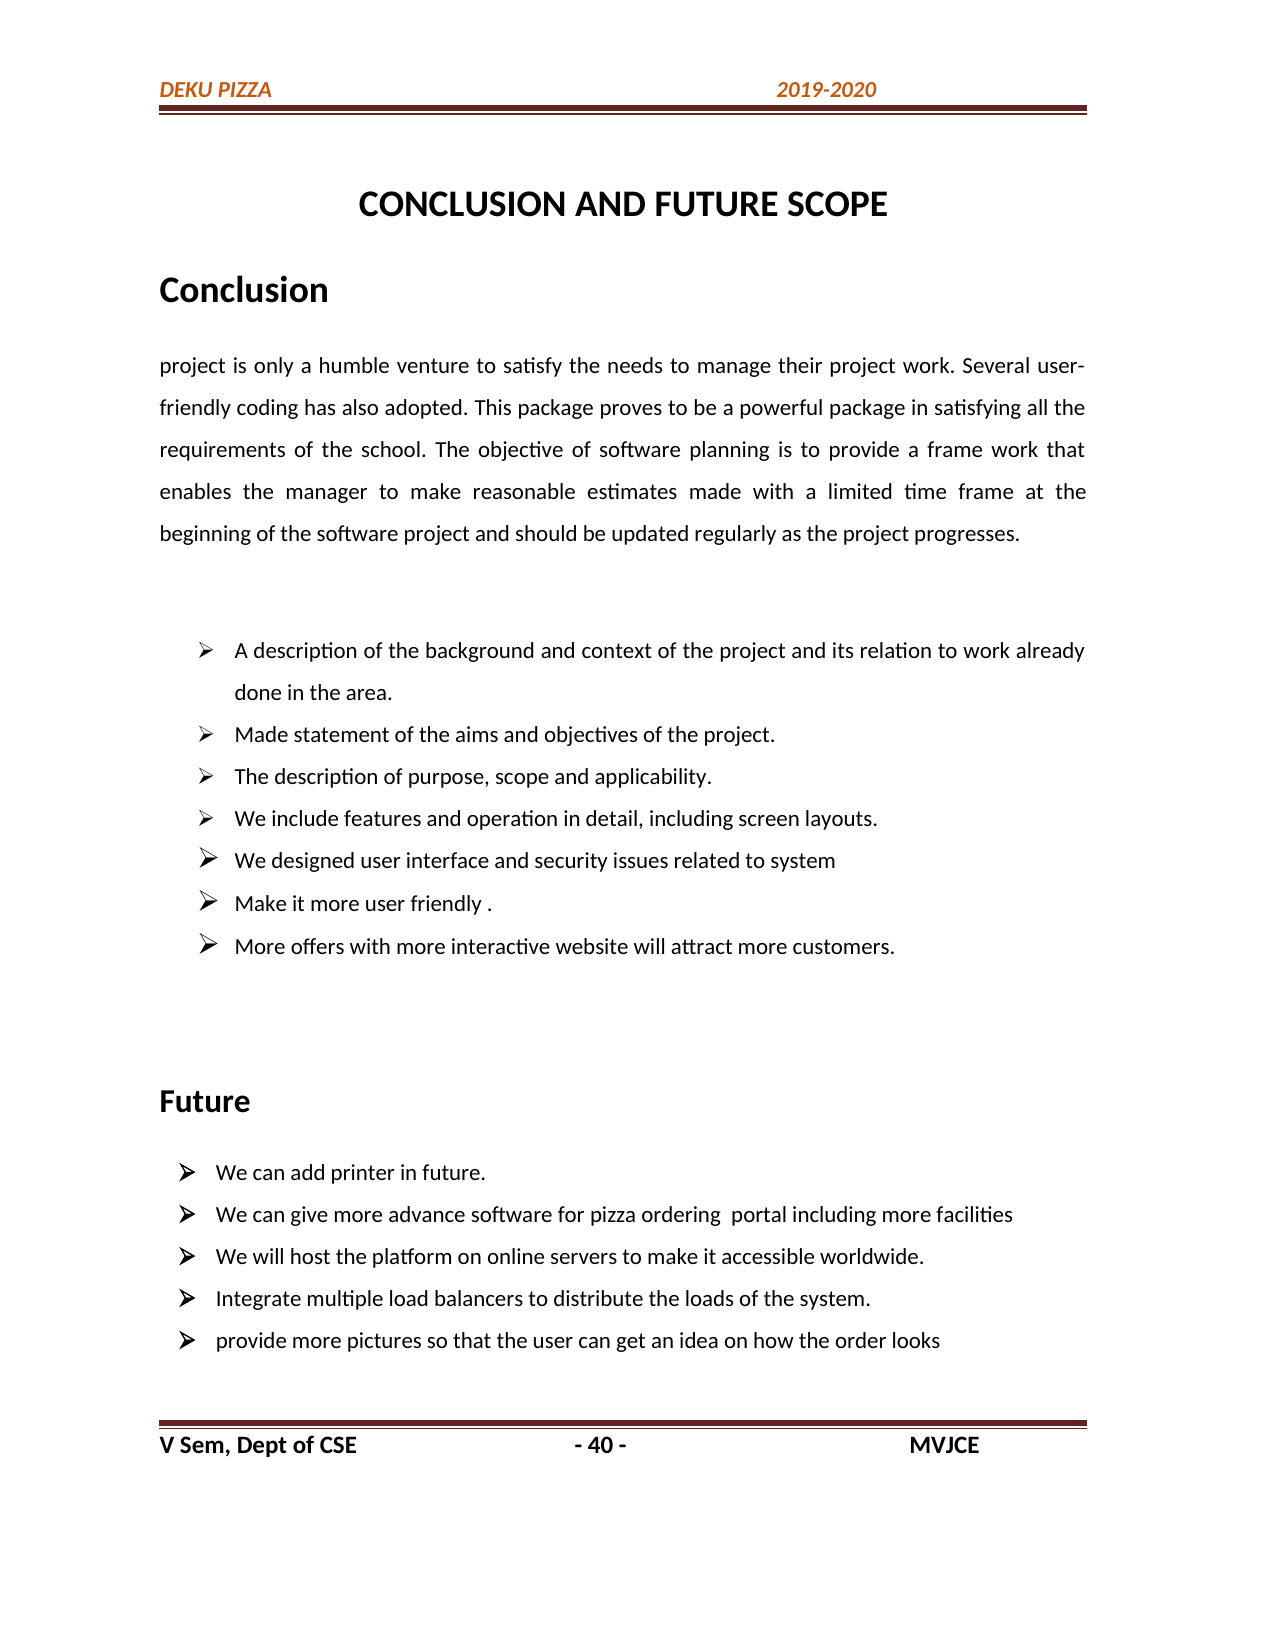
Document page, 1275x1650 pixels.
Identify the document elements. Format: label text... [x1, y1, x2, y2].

list We include features and operation in detail, including screen layouts. [197, 804, 1087, 832]
list Make it more user friendly . [197, 889, 1087, 918]
list Integrate multiple load balancers to distribute the loads of the system. [178, 1284, 1087, 1312]
list provide more pictures so that the user can get an idea on how the order looks [178, 1326, 1087, 1354]
list More offers with more interactive website will attract more customers. [197, 932, 1087, 961]
list Made statement of the aims and objectives of the project. [197, 720, 1087, 748]
list We will host the platform on online servers to make it accessible worldwide. [178, 1242, 1087, 1270]
text Future [159, 1080, 1087, 1121]
list We can add printer in future. [178, 1158, 1087, 1186]
text CONCLUSION AND FUTURE SCOPE [159, 180, 1087, 226]
text Conclusion [159, 266, 1087, 311]
list A description of the background and context of the project and its relation to work already done in the area. [197, 636, 1087, 706]
list We can give more advance software for pizza ordering portal including more facilities [178, 1200, 1087, 1228]
list We designed user interface and security issues related to system [197, 846, 1087, 875]
list The description of purpose, scope and applicability. [197, 762, 1087, 790]
text project is only a humble venture to satisfy the needs to manage their project work. Several user-friendly coding has also adopted. This package proves to be a powerful package in satisfying all the requirements of the school. The objective of software planning is to provide a frame work that enables the manager to make reasonable estimates made with a limited time frame at the beginning of the software project and should be updated regularly as the project progresses. [159, 351, 1087, 547]
